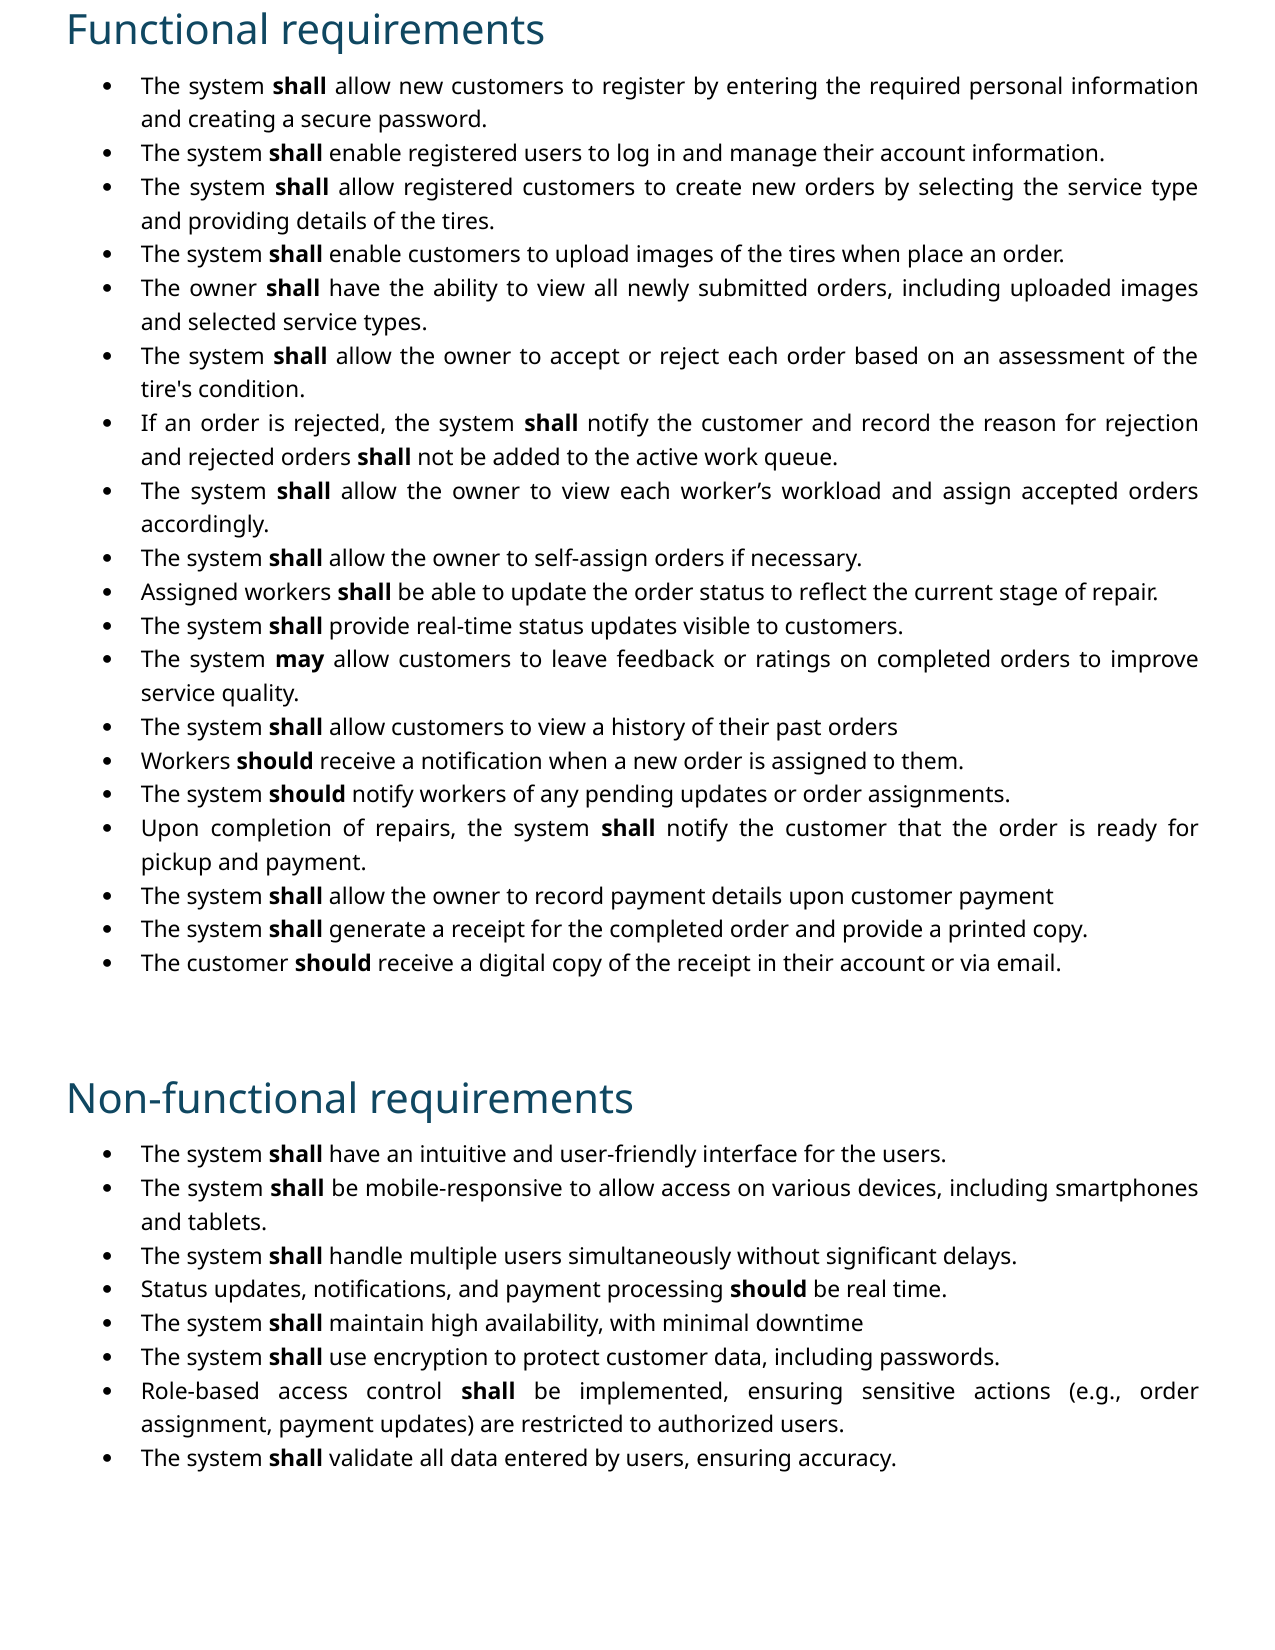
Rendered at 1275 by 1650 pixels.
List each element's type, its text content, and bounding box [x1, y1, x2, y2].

list The system shall allow new customers to register by entering the required personal information and creating a secure password. [103, 69, 1200, 134]
list The system shall allow the owner to accept or reject each order based on an assessment of the tire's condition. [103, 339, 1200, 404]
list The system shall allow the owner to self-assign orders if necessary. [103, 542, 1200, 573]
list The system shall allow the owner to record payment details upon customer payment [103, 879, 1200, 911]
list The system shall handle multiple users simultaneously without significant delays. [103, 1239, 1200, 1271]
list The system should notify workers of any pending updates or order assignments. [103, 778, 1200, 809]
list The customer should receive a digital copy of the receipt in their account or via email. [103, 947, 1200, 978]
list The system shall enable registered users to log in and manage their account information. [103, 137, 1200, 168]
list The system shall allow registered customers to create new orders by selecting the service type and providing details of the tires. [103, 171, 1200, 236]
list Assigned workers shall be able to update the order status to reflect the current stage of repair. [103, 576, 1200, 607]
list Status updates, notifications, and payment processing should be real time. [103, 1273, 1200, 1304]
list Role-based access control shall be implemented, ensuring sensitive actions (e.g., order assignment, payment updates) are restricted to authorized users. [103, 1374, 1200, 1439]
list The system shall provide real-time status updates visible to customers. [103, 609, 1200, 641]
list The system shall use encryption to protect customer data, including passwords. [103, 1341, 1200, 1372]
list The system shall maintain high availability, with minimal downtime [103, 1307, 1200, 1338]
list The system shall generate a receipt for the completed order and provide a printed copy. [103, 913, 1200, 944]
subtitle Functional requirements [66, 0, 1200, 57]
list The system shall allow the owner to view each worker’s workload and assign accepted orders accordingly. [103, 474, 1200, 539]
subtitle Non-functional requirements [66, 1069, 1200, 1126]
list The system may allow customers to leave feedback or ratings on completed orders to improve service quality. [103, 643, 1200, 708]
list The system shall enable customers to upload images of the tires when place an order. [103, 238, 1200, 269]
list The system shall allow customers to view a history of their past orders [103, 711, 1200, 742]
list The owner shall have the ability to view all newly submitted orders, including uploaded images and selected service types. [103, 272, 1200, 337]
list Upon completion of repairs, the system shall notify the customer that the order is ready for pickup and payment. [103, 812, 1200, 877]
list The system shall validate all data entered by users, ensuring accuracy. [103, 1442, 1200, 1473]
list The system shall have an intuitive and user-friendly interface for the users. [103, 1138, 1200, 1169]
list Workers should receive a notification when a new order is assigned to them. [103, 744, 1200, 776]
list The system shall be mobile-responsive to allow access on various devices, including smartphones and tablets. [103, 1172, 1200, 1237]
list If an order is rejected, the system shall notify the customer and record the reason for rejection and rejected orders shall not be added to the active work queue. [103, 407, 1200, 472]
